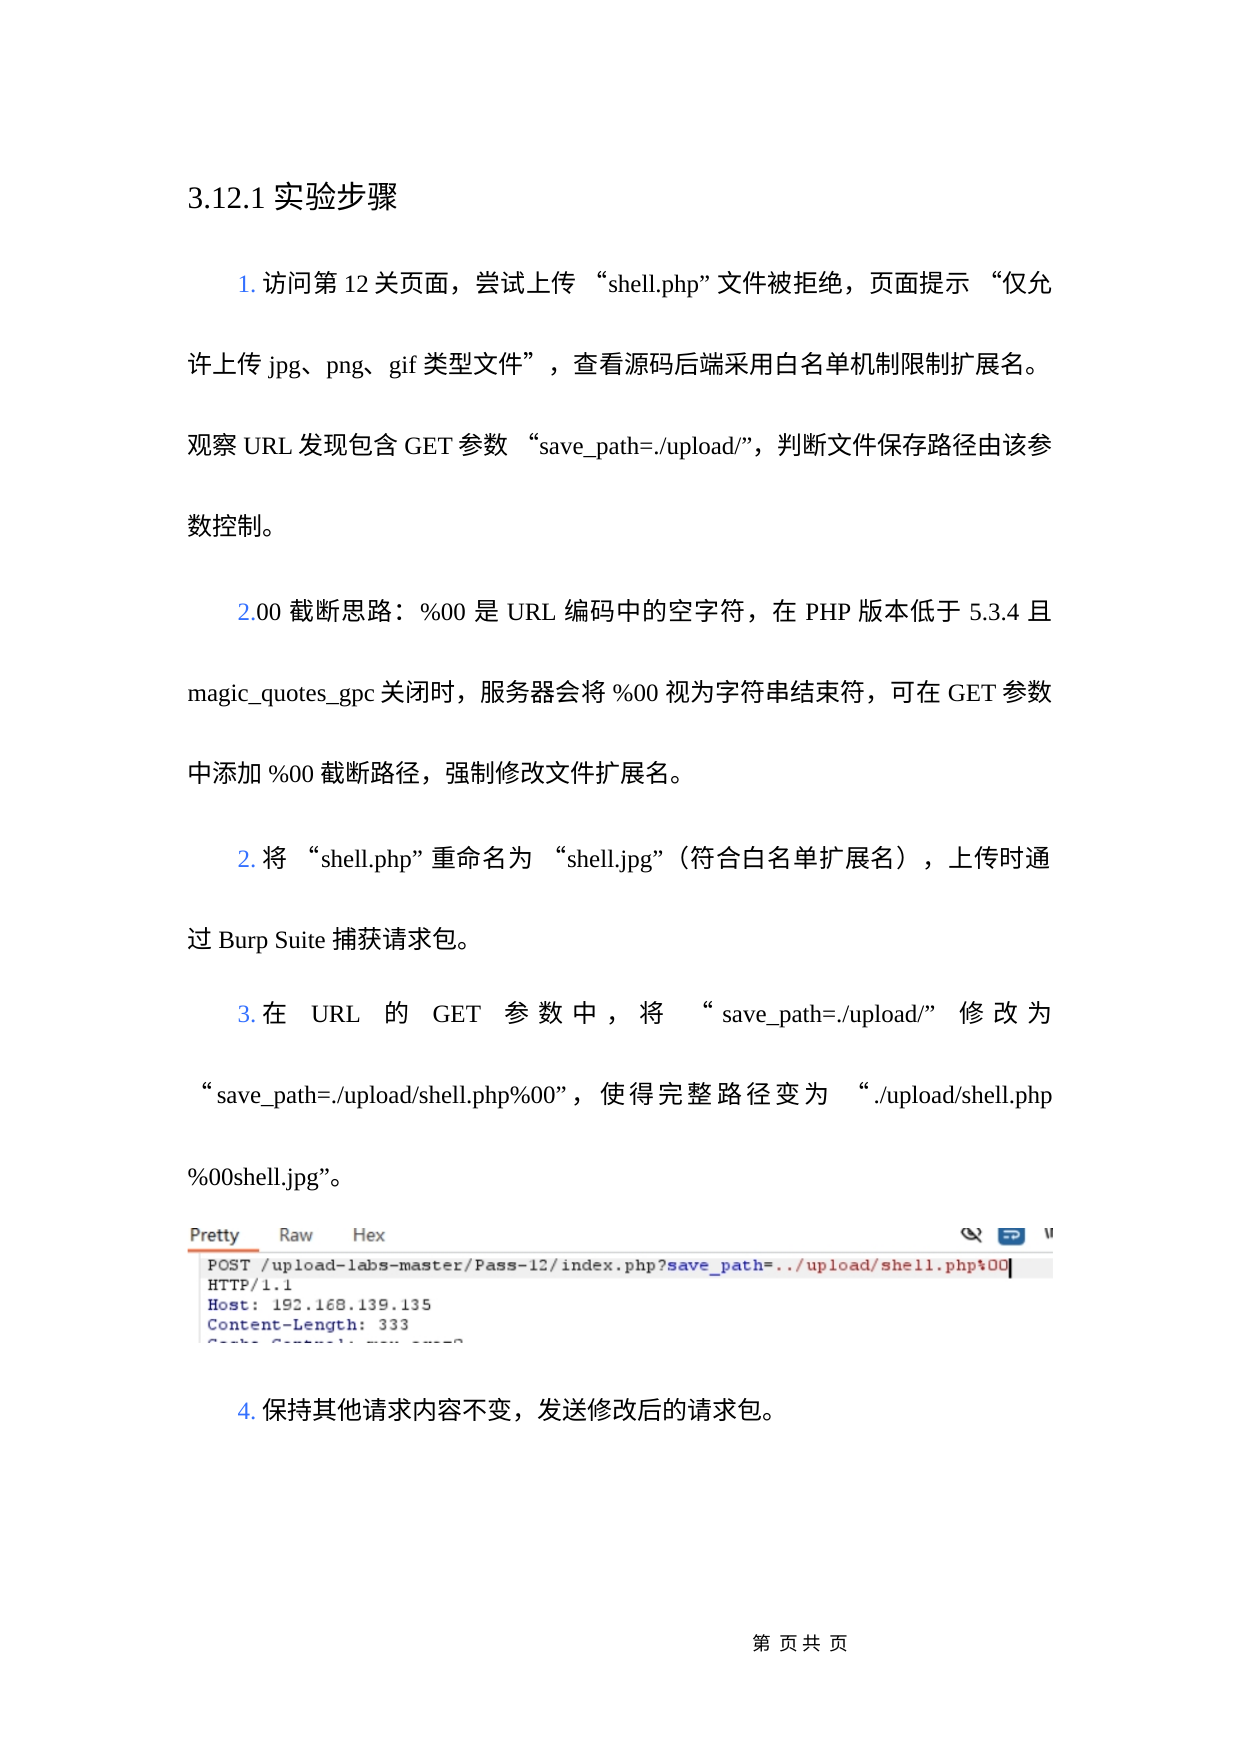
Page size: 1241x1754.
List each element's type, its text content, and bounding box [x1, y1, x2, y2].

list 访问第12关页面，尝试上传 “shell.php” 文件被拒绝，页面提示 “仅允许上传 jpg、png、gif 类型文件”，查看源码后端采用白名单机制限制扩展名。观察 URL 发现包含 GET 参数 “save_path=./upload/”，判断文件保存路径由该参数控制。 [187, 249, 1053, 557]
list 保持其他请求内容不变，发送修改后的请求包。 [187, 1376, 1053, 1441]
list 在 URL 的 GET 参数中，将 “save_path=./upload/” 修改为 “save_path=./upload/shell.php%00”，使得完整路径变为 “./upload/shell.php%00shell.jpg”。 [187, 979, 1053, 1207]
text 2.00 截断思路：%00 是 URL 编码中的空字符，在 PHP 版本低于 5.3.4 且magic_quotes_gpc关闭时，服务器会将 %00 视为字符串结束符，可在 GET 参数中添加 %00 截断路径，强制修改文件扩展名。 [187, 577, 1053, 804]
picture [187, 1228, 1054, 1344]
list 将 “shell.php” 重命名为 “shell.jpg”（符合白名单扩展名），上传时通过 Burp Suite 捕获请求包。 [187, 824, 1053, 970]
subtitle 实验步骤 [187, 162, 1053, 227]
